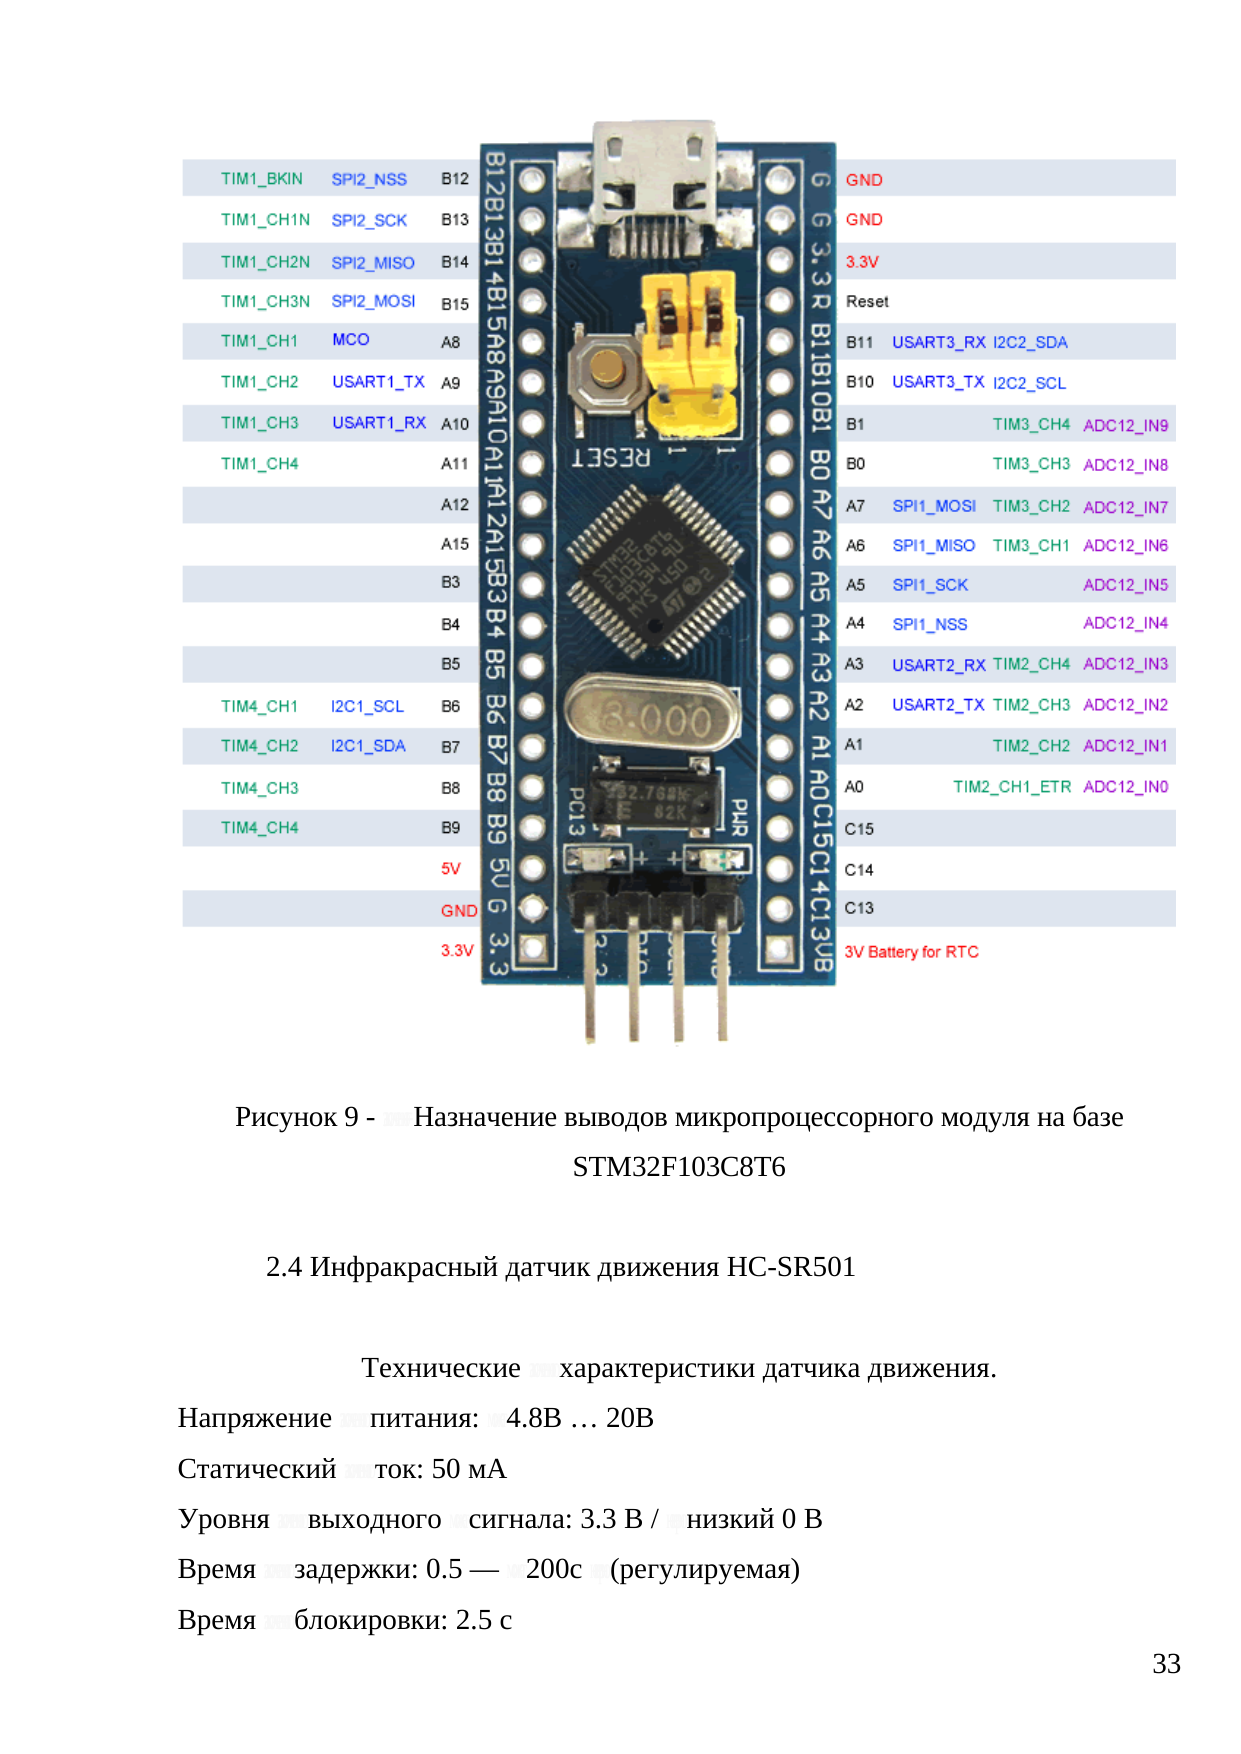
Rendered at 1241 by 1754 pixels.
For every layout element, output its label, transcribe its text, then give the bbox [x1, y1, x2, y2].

text Статический законченного ток: 50 мА [177, 1451, 1181, 1484]
text Время законченного задержки: 0.5 — может 200с неверно (регулируемая) [177, 1551, 1181, 1585]
text Уровня законченного выходного может сигнала: 3.3 В / неверно низкий 0 В [177, 1501, 1181, 1535]
text Напряжение законченного питания: может 4.8В … 20В [177, 1401, 1181, 1434]
text Время законченного блокировки: 2.5 с [177, 1602, 1181, 1635]
text Технические законченного характеристики датчика движения. [177, 1350, 1181, 1384]
picture [182, 88, 1176, 1082]
subtitle 2.4 Инфракрасный датчик движения HC-SR501 [177, 1249, 1181, 1283]
list Рисунок 9 - законченног ----=-Назначение выводов микропроцессорного модуля на базе STM32F103C8T6 [177, 1099, 1181, 1182]
